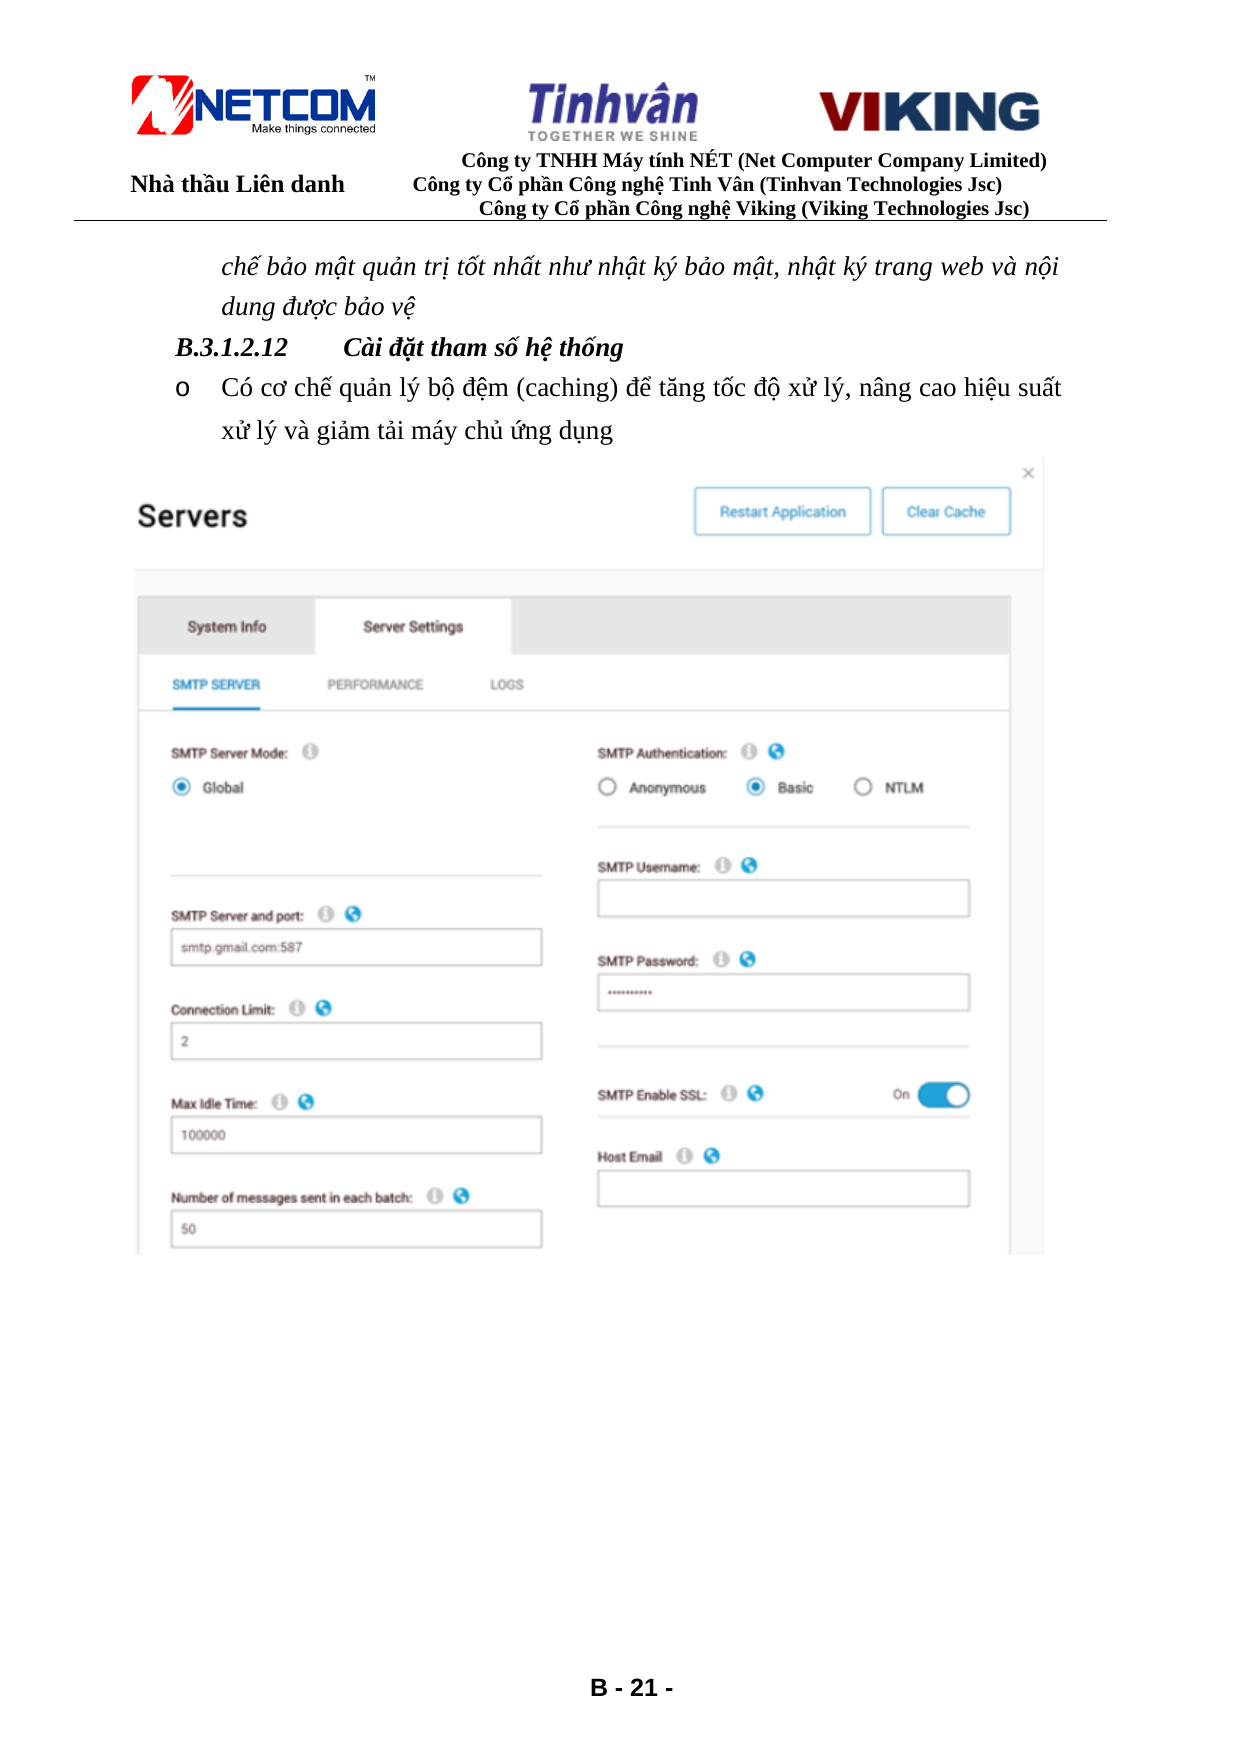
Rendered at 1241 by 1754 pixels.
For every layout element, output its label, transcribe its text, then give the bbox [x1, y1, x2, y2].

picture [134, 454, 1048, 1258]
picture [131, 75, 375, 135]
picture [528, 82, 698, 141]
list Có cơ chế quản lý bộ đệm (caching) để tăng tốc độ xử lý, nâng cao hiệu suất xử lý và giảm tải máy chủ ứng dụng [174, 371, 1063, 445]
picture [818, 82, 1041, 144]
subtitle Cài đặt tham số hệ thống [175, 331, 1063, 362]
